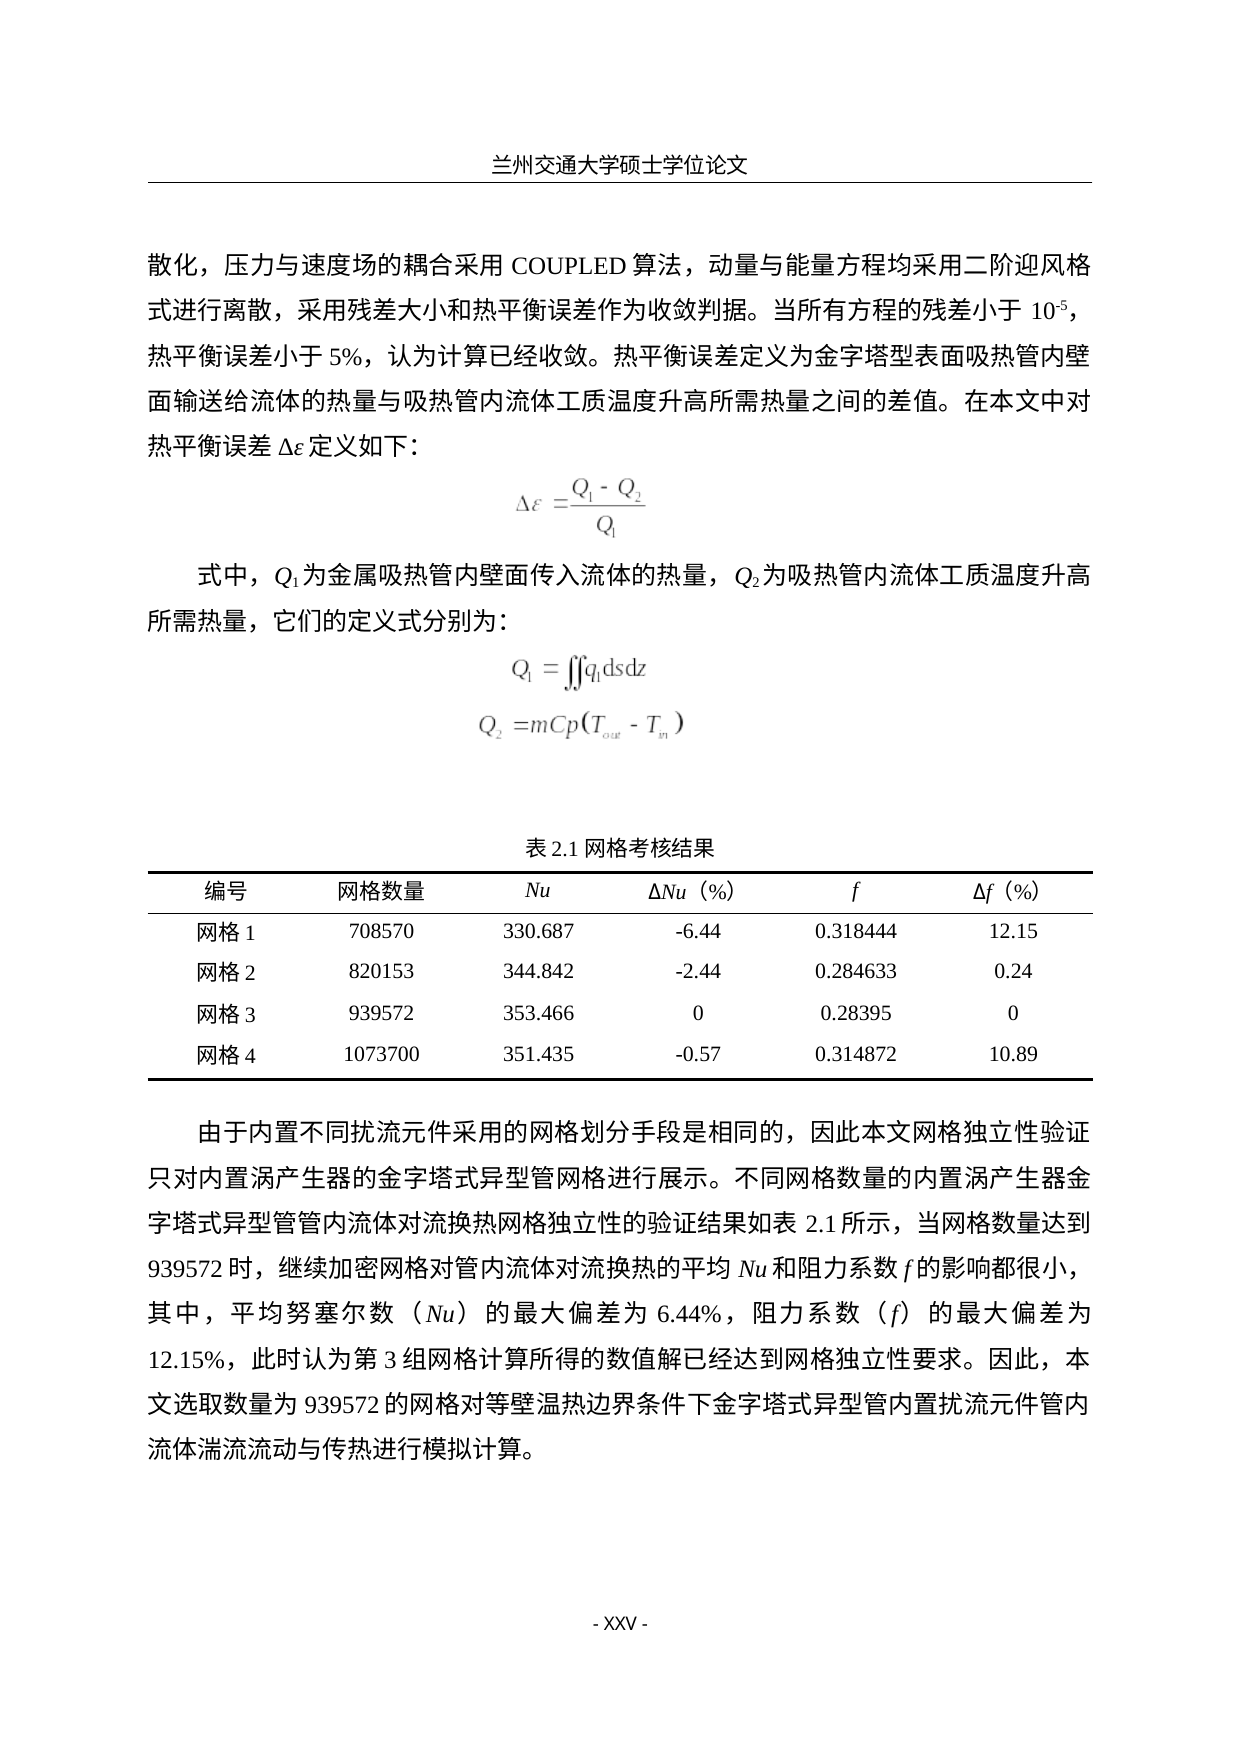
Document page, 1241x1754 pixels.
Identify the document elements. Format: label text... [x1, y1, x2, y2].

table_cell 0.24 [934, 954, 1092, 995]
table_header f [778, 874, 934, 913]
table_cell 0.318444 [778, 914, 934, 954]
table_cell -6.44 [619, 914, 778, 954]
table_cell 网格4 [148, 1037, 304, 1078]
table_cell 330.687 [459, 914, 618, 954]
text (2.30) [148, 705, 1092, 752]
table_cell 939572 [304, 995, 458, 1037]
table_cell -0.57 [619, 1037, 778, 1078]
text 式中，Q1为金属吸热管内壁面传入流体的热量，Q2为吸热管内流体工质温度升高所需热量，它们的定义式分别为： [148, 556, 1092, 637]
table_cell -2.44 [619, 954, 778, 995]
table_cell 0 [619, 995, 778, 1037]
table_cell 708570 [304, 914, 458, 954]
table_cell 0.284633 [778, 954, 934, 995]
table_cell 网格1 [148, 914, 304, 954]
table_cell 0.314872 [778, 1037, 934, 1078]
table_cell 0 [934, 995, 1092, 1037]
table_cell 网格3 [148, 995, 304, 1037]
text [148, 246, 1092, 463]
table_header Δf（%） [934, 874, 1092, 913]
table_cell 351.435 [459, 1037, 618, 1078]
text (2.29) [148, 646, 1092, 698]
table_cell 12.15 [934, 914, 1092, 954]
table_cell 820153 [304, 954, 458, 995]
table_header 编号 [148, 874, 304, 913]
table_cell 网格2 [148, 954, 304, 995]
text 表2.1 网格考核结果 [148, 831, 1092, 863]
table_cell 1073700 [304, 1037, 458, 1078]
table_cell 344.842 [459, 954, 618, 995]
table_cell 353.466 [459, 995, 618, 1037]
table_header ΔNu（%） [619, 874, 778, 913]
text (2.28) [148, 472, 1092, 549]
table_cell 0.28395 [778, 995, 934, 1037]
table_header Nu [459, 874, 618, 913]
text 由于内置不同扰流元件采用的网格划分手段是相同的，因此本文网格独立性验证只对内置涡产生器的金字塔式异型管网格进行展示。不同网格数量的内置涡产生器金字塔式异型管管内流体对流换热网格独立性的验证结果如表2.1所示，当网格数量达到939572时，继续加密网格对管内流体对流换热的平均Nu和阻力系数f的影响都很小，其中，平均努塞尔数（Nu）的最大偏差为6.44%，阻力系数（f）的最大偏差为12.15%，此时认为第3组网格计算所得的数值解已经达到网格独立性要求。因此，本文选取数量为939572的网格对等壁温热边界条件下金字塔式异型管内置扰流元件管内流体湍流流动与传热进行模拟计算。 [148, 1113, 1092, 1466]
table_header 网格数量 [304, 874, 458, 913]
table_cell 10.89 [934, 1037, 1092, 1078]
